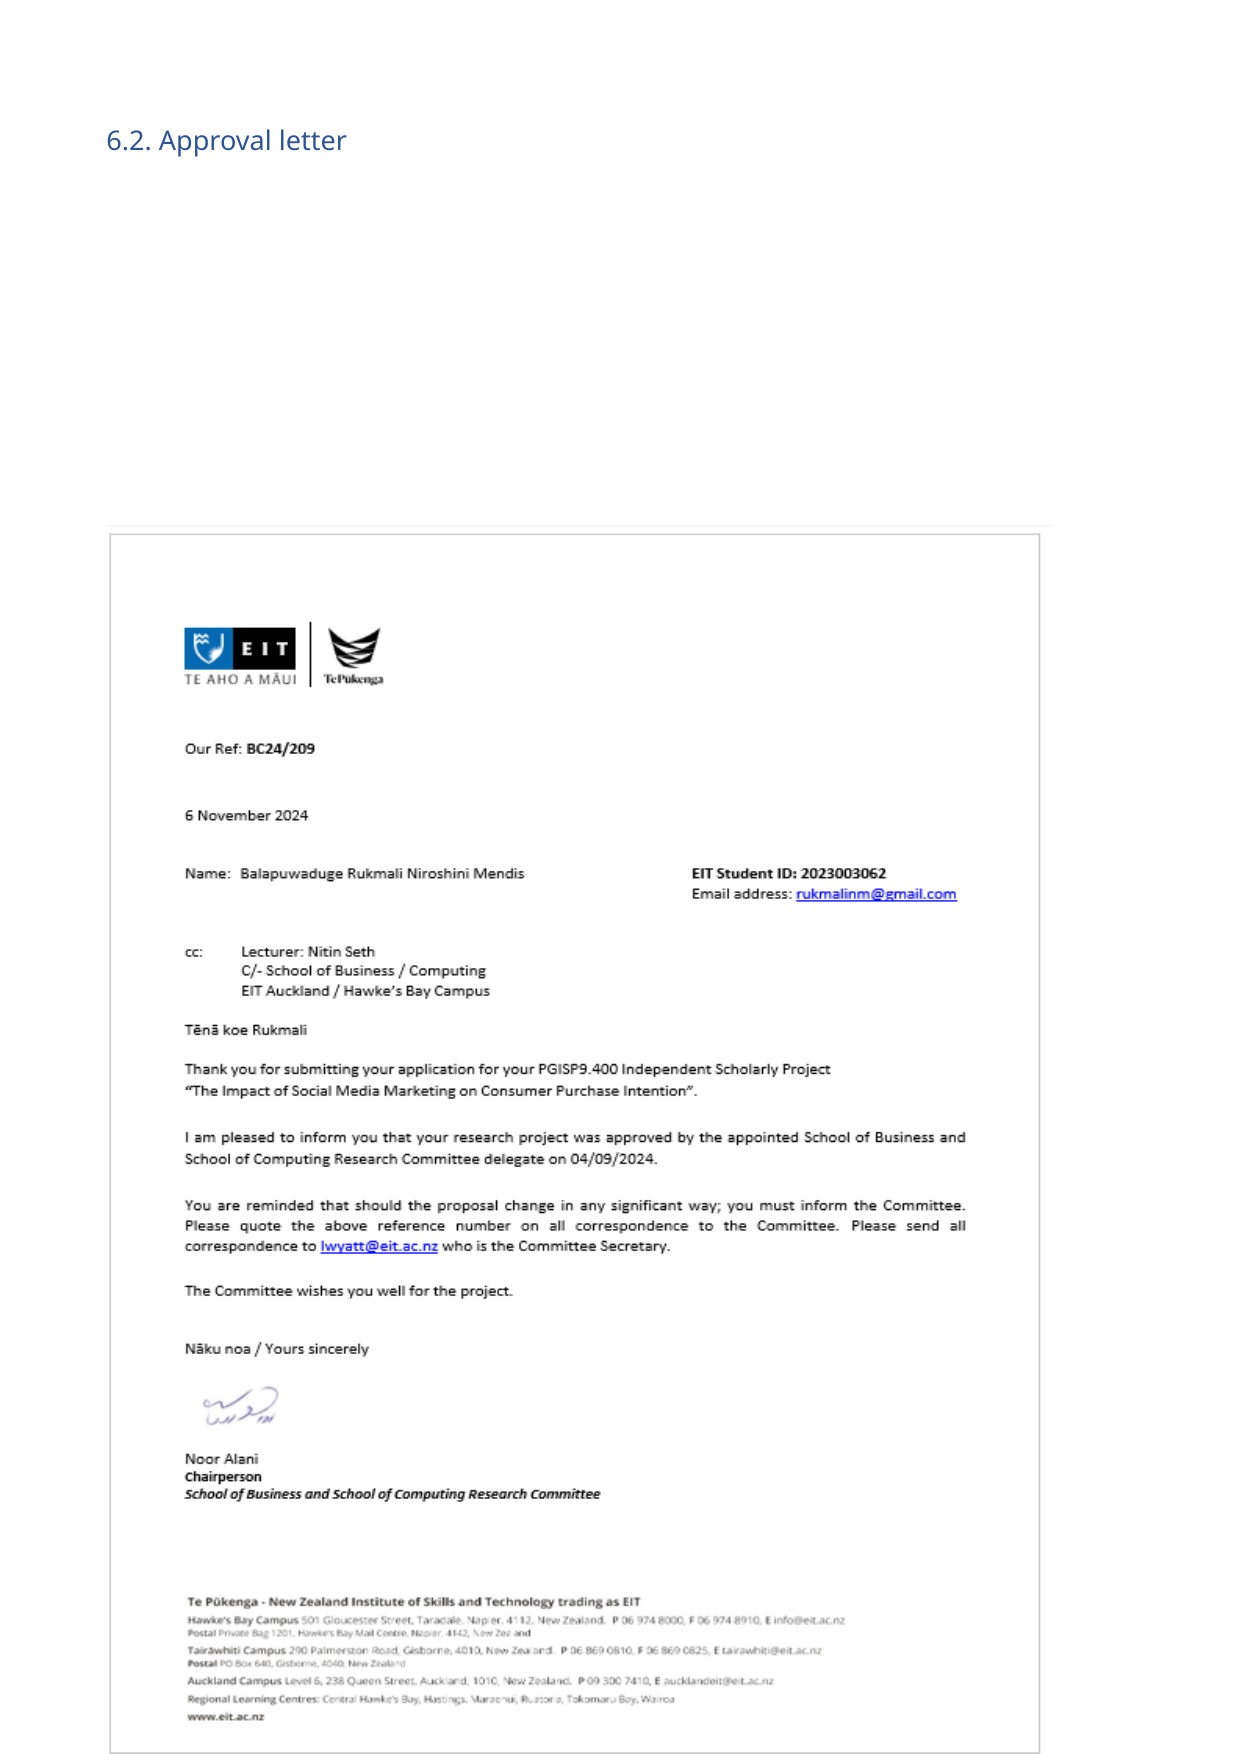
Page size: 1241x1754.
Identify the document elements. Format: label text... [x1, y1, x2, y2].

subtitle 6.2. Approval letter [106, 121, 1135, 158]
picture [105, 525, 1053, 1754]
